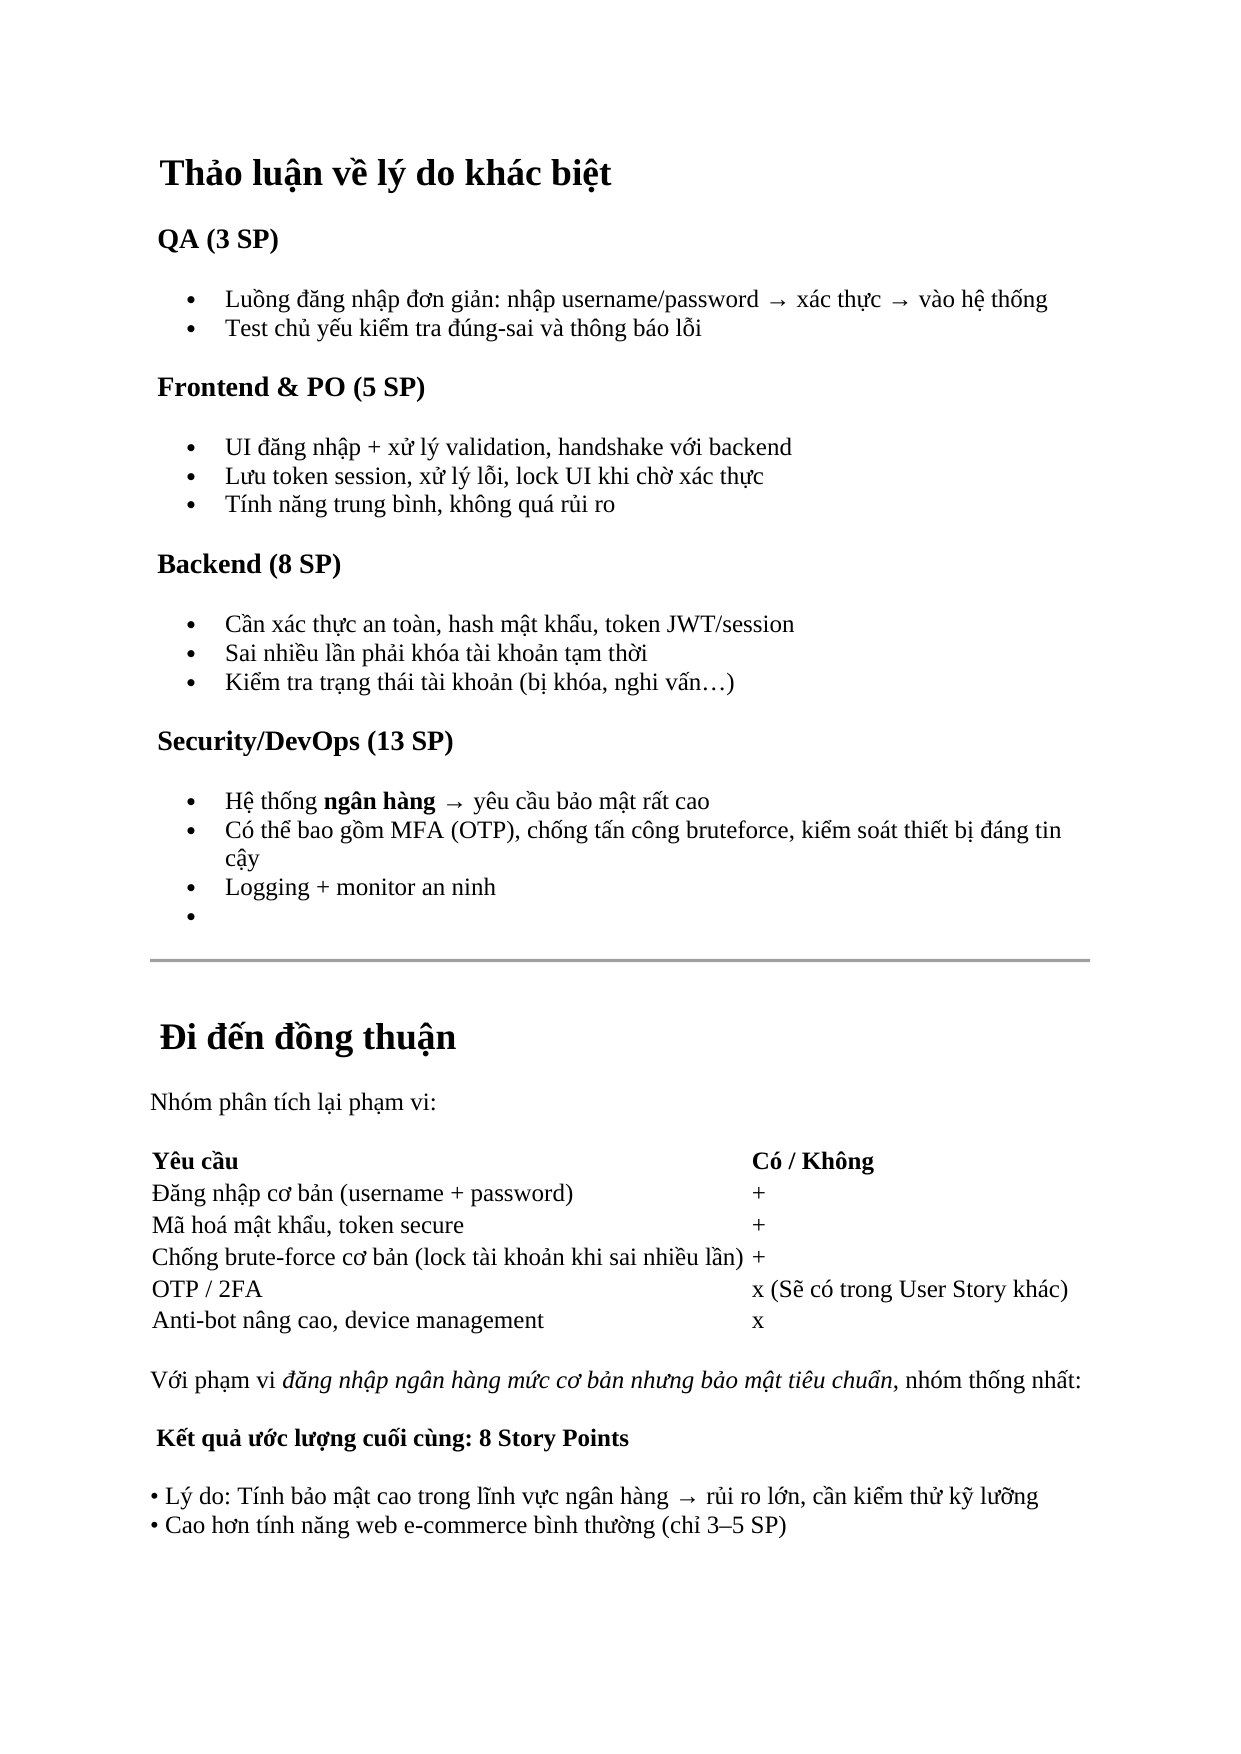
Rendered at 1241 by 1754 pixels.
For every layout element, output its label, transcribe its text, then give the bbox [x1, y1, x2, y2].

text Kết quả ước lượng cuối cùng: 8 Story Points [150, 1423, 1090, 1452]
list Có thể bao gồm MFA (OTP), chống tấn công bruteforce, kiểm soát thiết bị đáng tin cậy [187, 815, 1090, 872]
list Hệ thống ngân hàng → yêu cầu bảo mật rất cao [187, 786, 1090, 815]
table_cell x [750, 1304, 1074, 1336]
list UI đăng nhập + xử lý validation, handshake với backend [187, 432, 1090, 461]
list Test chủ yếu kiểm tra đúng-sai và thông báo lỗi [187, 313, 1090, 341]
table_cell Chống brute-force cơ bản (lock tài khoản khi sai nhiều lần) [150, 1240, 750, 1272]
text Thảo luận về lý do khác biệt [150, 150, 1090, 193]
table_cell + [750, 1209, 1074, 1240]
text Frontend & PO (5 SP) [150, 371, 1090, 403]
table_cell Anti-bot nâng cao, device management [150, 1304, 750, 1336]
table_cell + [750, 1177, 1074, 1208]
text QA (3 SP) [150, 222, 1090, 255]
list Sai nhiều lần phải khóa tài khoản tạm thời [187, 638, 1090, 667]
text Backend (8 SP) [150, 547, 1090, 580]
table_cell x (Sẽ có trong User Story khác) [750, 1272, 1074, 1304]
list Luồng đăng nhập đơn giản: nhập username/password → xác thực → vào hệ thống [187, 284, 1090, 313]
list Lưu token session, xử lý lỗi, lock UI khi chờ xác thực [187, 461, 1090, 489]
text Với phạm vi đăng nhập ngân hàng mức cơ bản nhưng bảo mật tiêu chuẩn, nhóm thống nhất: [150, 1365, 1090, 1394]
list Kiểm tra trạng thái tài khoản (bị khóa, nghi vấn…) [187, 667, 1090, 695]
list Logging + monitor an ninh [187, 872, 1090, 901]
table_cell + [750, 1240, 1074, 1272]
table_header Có / Không [750, 1145, 1074, 1177]
list Cần xác thực an toàn, hash mật khẩu, token JWT/session [187, 609, 1090, 638]
table_cell Đăng nhập cơ bản (username + password) [150, 1177, 750, 1208]
table_cell Mã hoá mật khẩu, token secure [150, 1209, 750, 1240]
text • Lý do: Tính bảo mật cao trong lĩnh vực ngân hàng → rủi ro lớn, cần kiểm thử kỹ lưỡng • Cao hơn tính năng web e-commerce bình thường (chỉ 3–5 SP) [150, 1481, 1090, 1538]
list Tính năng trung bình, không quá rủi ro [187, 489, 1090, 518]
table_cell OTP / 2FA [150, 1272, 750, 1304]
table_header Yêu cầu [150, 1145, 750, 1177]
text Đi đến đồng thuận [150, 1014, 1090, 1058]
text Nhóm phân tích lại phạm vi: [150, 1087, 1090, 1116]
text Security/DevOps (13 SP) [150, 724, 1090, 757]
